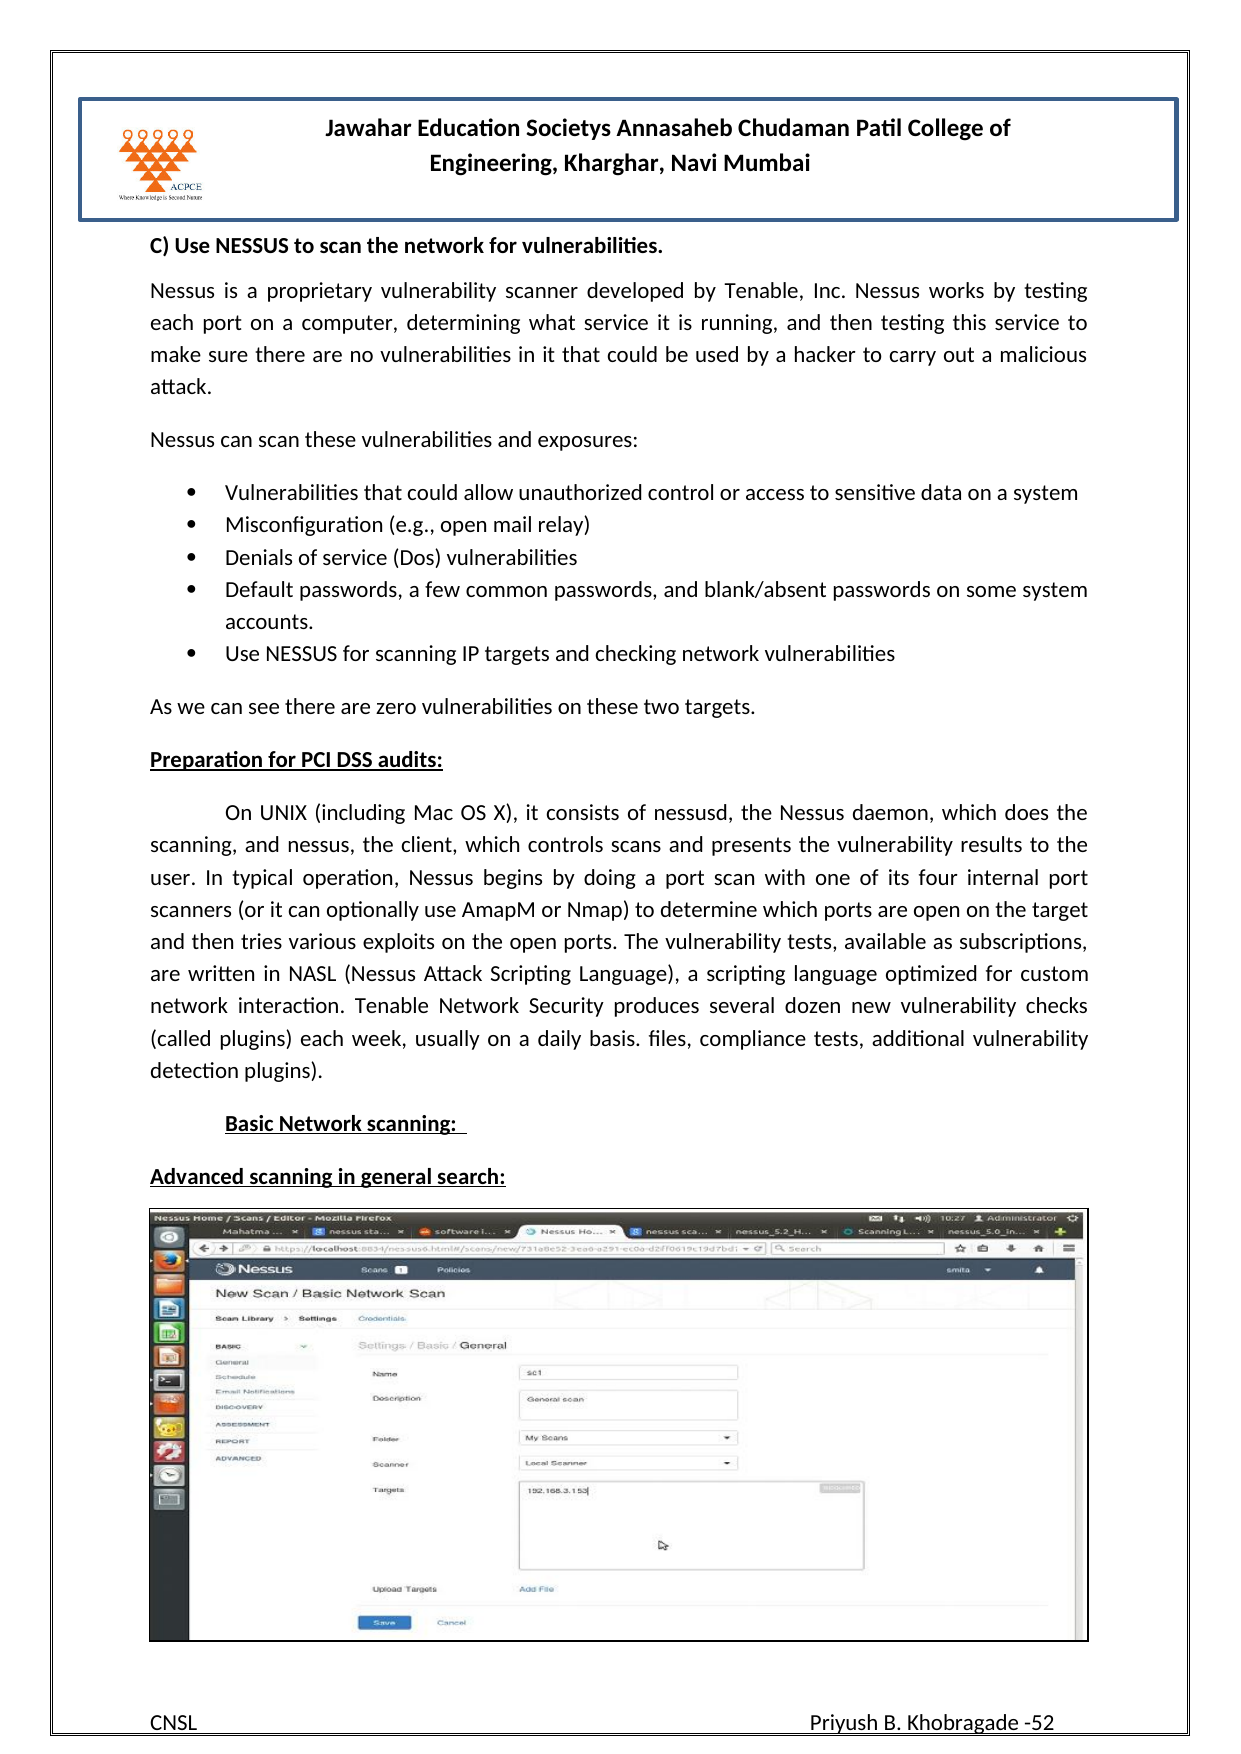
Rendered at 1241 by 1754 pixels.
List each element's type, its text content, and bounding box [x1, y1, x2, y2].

list Misconfiguration (e.g., open mail relay) [187, 511, 1090, 538]
list Denials of service (Dos) vulnerabilities [187, 543, 1090, 571]
text On UNIX (including Mac OS X), it consists of nessusd, the Nessus daemon, which does the scanning, and nessus, the client, which controls scans and presents the vulnerability results to the user. In typical operation, Nessus begins by doing a port scan with one of its four internal port scanners (or it can optionally use AmapM or Nmap) to determine which ports are open on the target and then tries various exploits on the open ports. The vulnerability tests, available as subscriptions, are written in NASL (Nessus Attack Scripting Language), a scripting language optimized for custom network interaction. Tenable Network Security produces several dozen new vulnerability checks (called plugins) each week, usually on a daily basis. files, compliance tests, additional vulnerability detection plugins). [150, 798, 1090, 1084]
list Use NESSUS for scanning IP targets and checking network vulnerabilities [187, 639, 1090, 667]
text Basic Network scanning: [150, 1109, 1090, 1137]
text Nessus can scan these vulnerabilities and exposures: [150, 425, 1090, 453]
picture [150, 1209, 1087, 1640]
text C) Use NESSUS to scan the network for vulnerabilities. [150, 231, 1090, 259]
list Default passwords, a few common passwords, and blank/absent passwords on some system accounts. [187, 575, 1090, 635]
list Vulnerabilities that could allow unauthorized control or access to sensitive data on a system [187, 478, 1090, 506]
text Preparation for PCI DSS audits: [150, 745, 1090, 773]
text As we can see there are zero vulnerabilities on these two targets. [150, 692, 1090, 720]
picture [103, 113, 218, 217]
text Nessus is a proprietary vulnerability scanner developed by Tenable, Inc. Nessus works by testing each port on a computer, determining what service it is running, and then testing this service to make sure there are no vulnerabilities in it that could be used by a hacker to carry out a malicious attack. [150, 276, 1090, 400]
text Advanced scanning in general search: [150, 1162, 1090, 1190]
